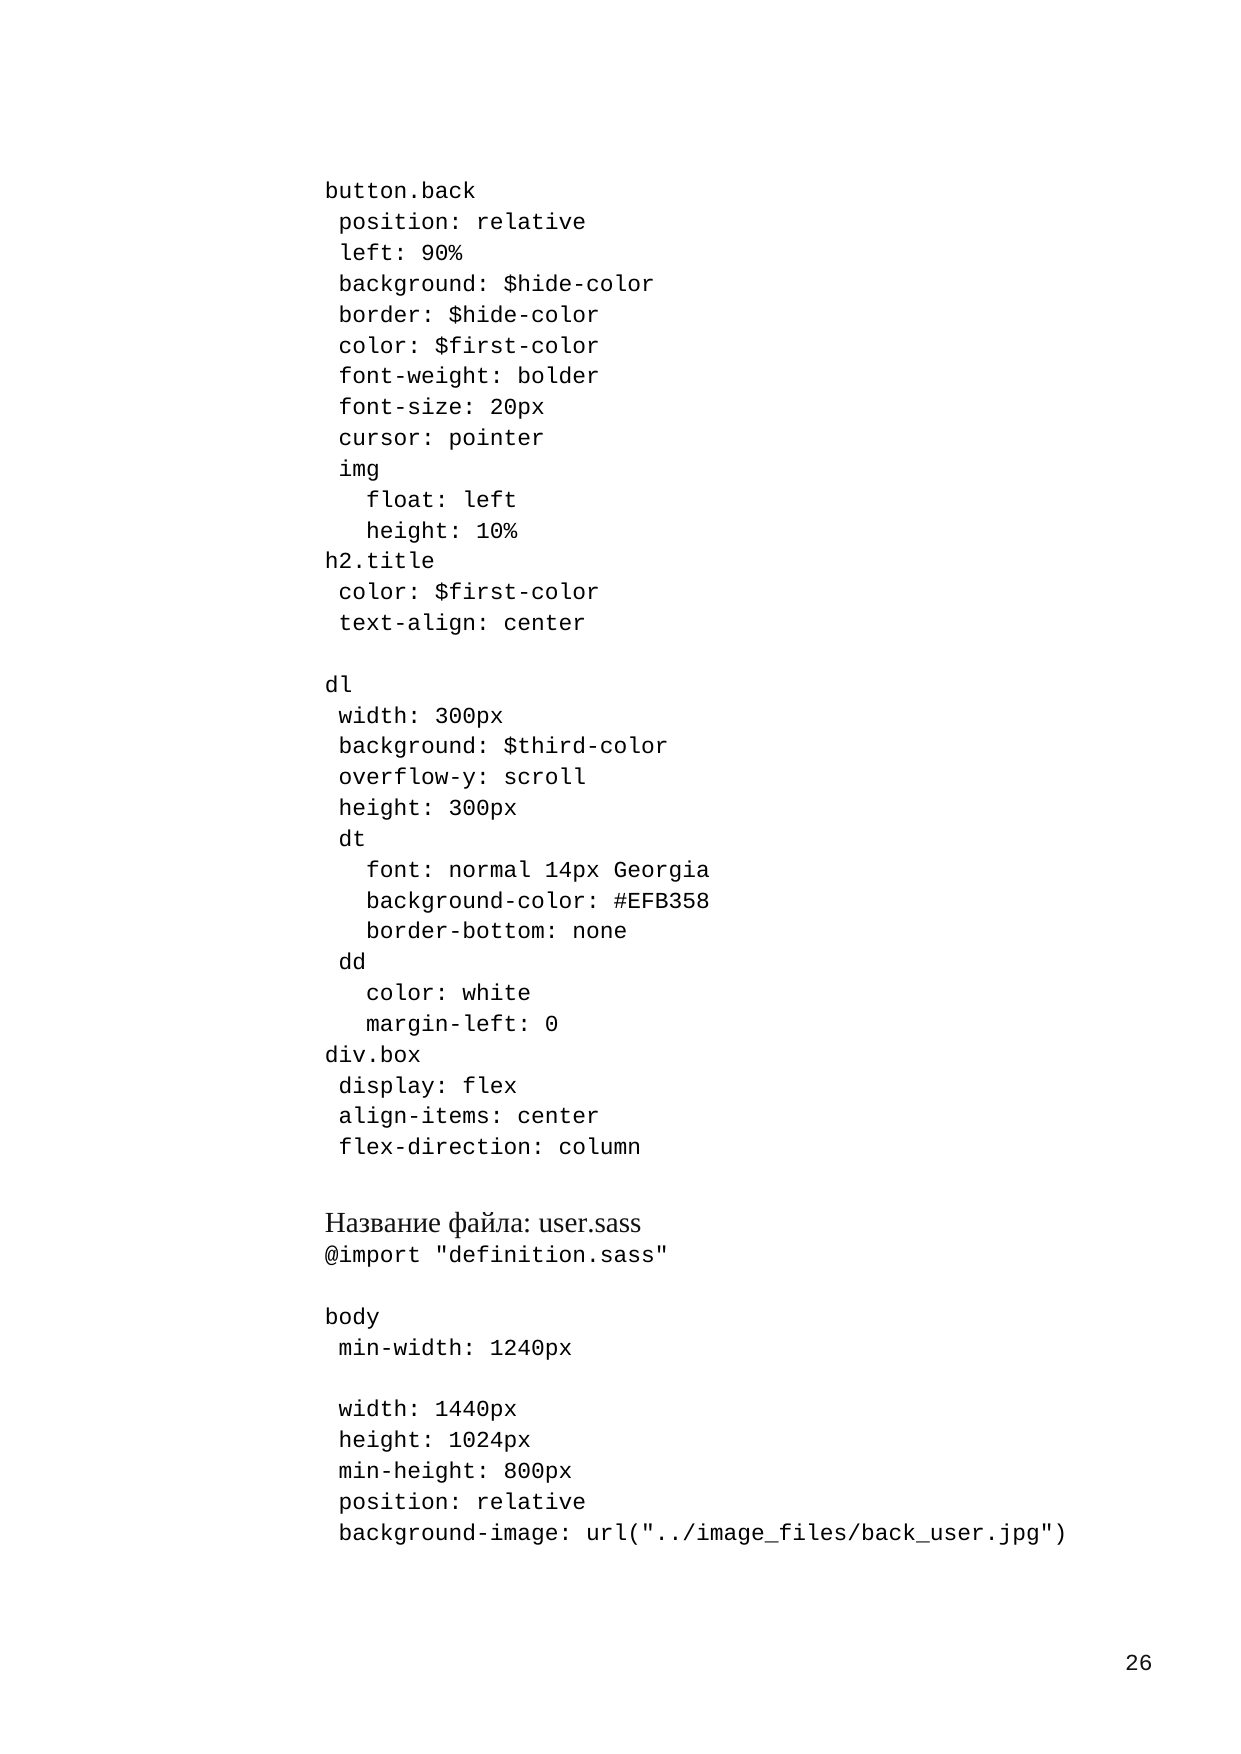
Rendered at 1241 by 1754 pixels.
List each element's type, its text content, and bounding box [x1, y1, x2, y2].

text margin-left: 0 [251, 1012, 1152, 1038]
text position: relative [251, 211, 1152, 237]
text height: 1024px [251, 1428, 1152, 1454]
text overflow-y: scroll [251, 766, 1152, 792]
text flex-direction: column [251, 1136, 1152, 1162]
text background-image: url("../image_files/back_user.jpg") [251, 1521, 1152, 1547]
text color: white [251, 982, 1152, 1007]
text min-height: 800px [251, 1459, 1152, 1485]
text width: 1440px [251, 1398, 1152, 1423]
text color: $first-color [251, 334, 1152, 360]
text min-width: 1240px [251, 1336, 1152, 1362]
text background-color: #EFB358 [251, 889, 1152, 915]
text img [251, 457, 1152, 483]
text @import "definition.sass" [251, 1243, 1152, 1269]
text cursor: pointer [251, 427, 1152, 452]
text dl [251, 673, 1152, 699]
text color: $first-color [251, 581, 1152, 607]
text body [251, 1305, 1152, 1331]
text height: 10% [251, 519, 1152, 545]
text border: $hide-color [251, 303, 1152, 329]
text float: left [251, 488, 1152, 514]
text align-items: center [251, 1105, 1152, 1131]
text text-align: center [251, 612, 1152, 637]
text font: normal 14px Georgia [251, 858, 1152, 884]
text height: 300px [251, 797, 1152, 822]
text h2.title [251, 550, 1152, 576]
text left: 90% [251, 242, 1152, 267]
text button.back [251, 180, 1152, 206]
text background: $third-color [251, 735, 1152, 761]
text Название файла: user.sass [251, 1205, 1152, 1238]
text dt [251, 827, 1152, 853]
text width: 300px [251, 704, 1152, 730]
text display: flex [251, 1074, 1152, 1100]
text dd [251, 951, 1152, 977]
text position: relative [251, 1490, 1152, 1516]
text background: $hide-color [251, 272, 1152, 298]
text font-weight: bolder [251, 365, 1152, 391]
text font-size: 20px [251, 396, 1152, 422]
text div.box [251, 1043, 1152, 1069]
text border-bottom: none [251, 920, 1152, 946]
